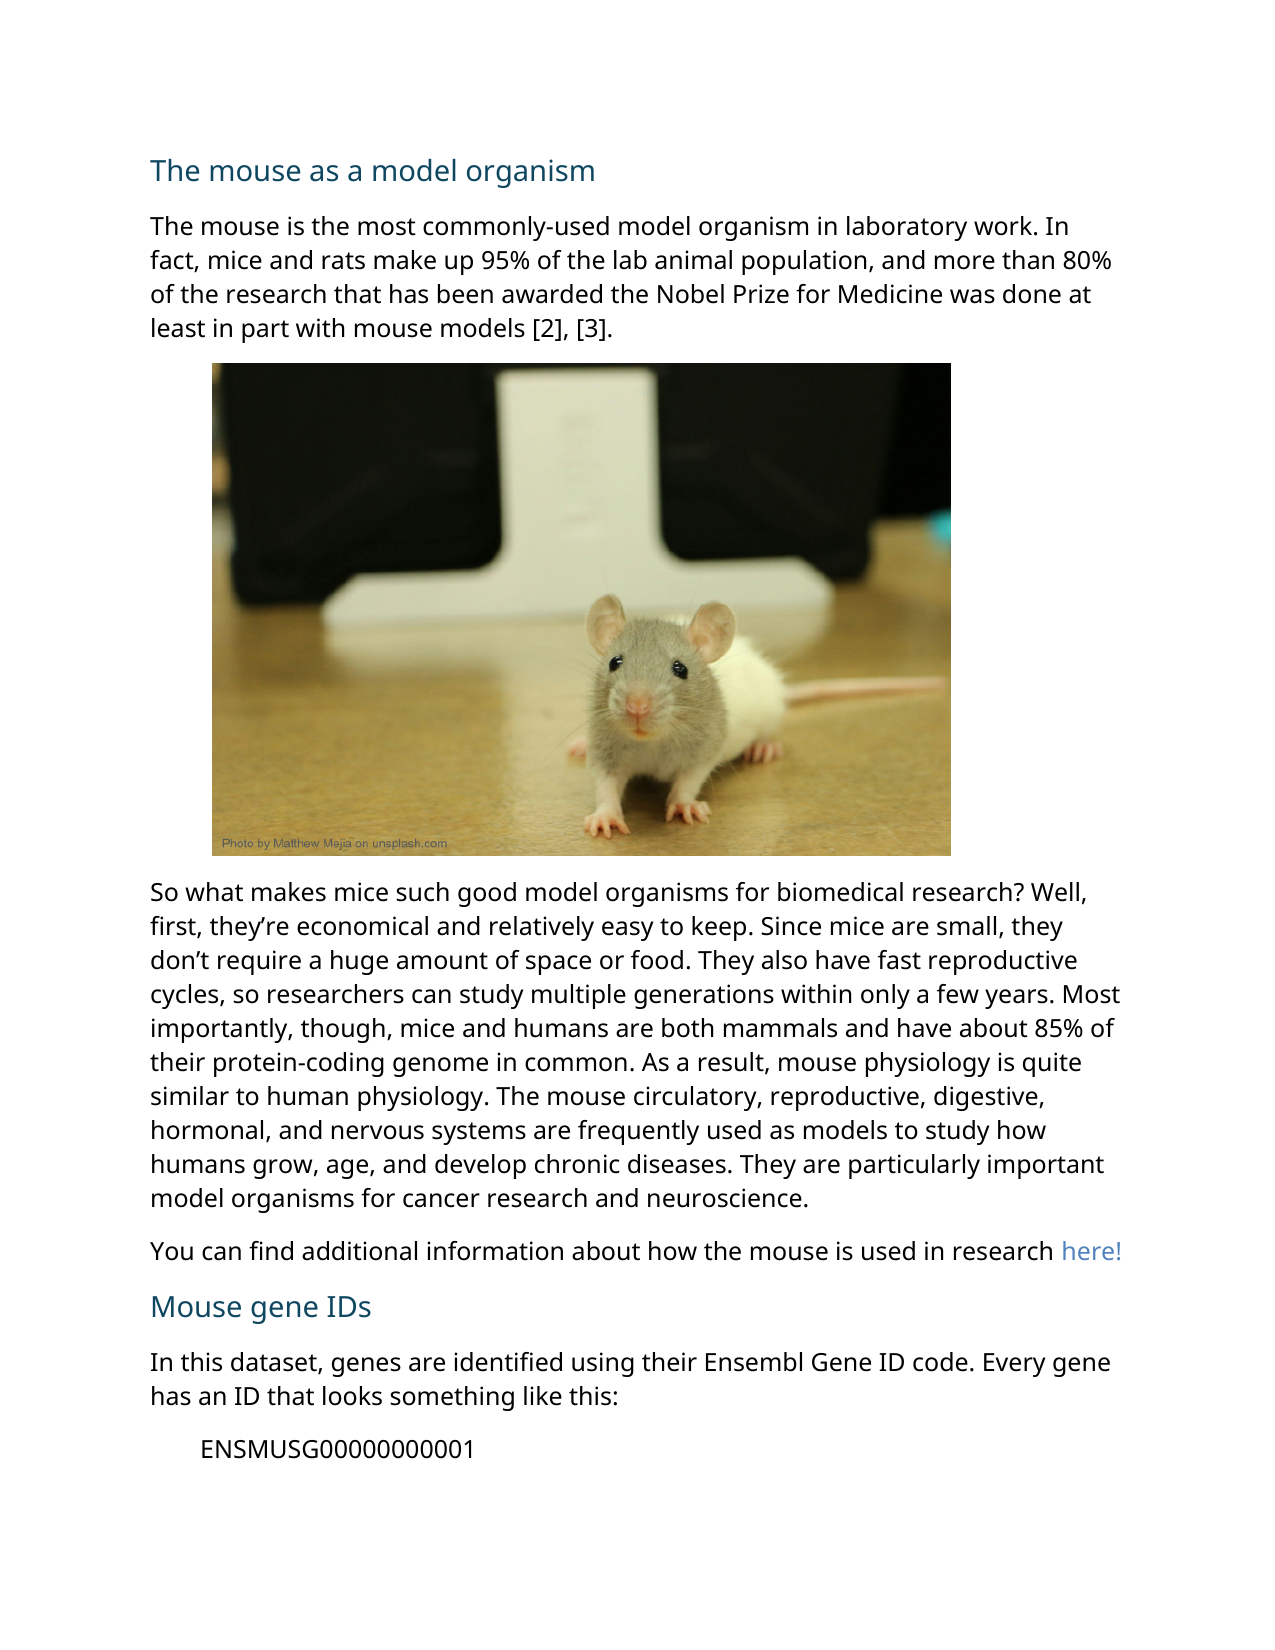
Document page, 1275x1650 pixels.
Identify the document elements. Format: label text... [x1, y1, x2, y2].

picture [168, 363, 1044, 856]
subtitle Mouse gene IDs [150, 1287, 1125, 1326]
text In this dataset, genes are identified using their Ensembl Gene ID code. Every gene has an ID that looks something like this: [150, 1345, 1125, 1413]
text You can find additional information about how the mouse is used in research here! [150, 1234, 1125, 1268]
text ENSMUSG00000000001 [200, 1432, 1075, 1466]
text The mouse is the most commonly-used model organism in laboratory work. In fact, mice and rats make up 95% of the lab animal population, and more than 80% of the research that has been awarded the Nobel Prize for Medicine was done at least in part with mouse models [2], [3]. [150, 208, 1125, 345]
text So what makes mice such good model organisms for biomedical research? Well, first, they’re economical and relatively easy to keep. Since mice are small, they don’t require a huge amount of space or food. They also have fast reproductive cycles, so researchers can study multiple generations within only a few years. Most importantly, though, mice and humans are both mammals and have about 85% of their protein-coding genome in common. As a result, mouse physiology is quite similar to human physiology. The mouse circulatory, reproductive, digestive, hormonal, and nervous systems are frequently used as models to study how humans grow, age, and develop chronic diseases. They are particularly important model organisms for cancer research and neuroscience. [150, 874, 1125, 1215]
subtitle The mouse as a model organism [150, 150, 1125, 190]
